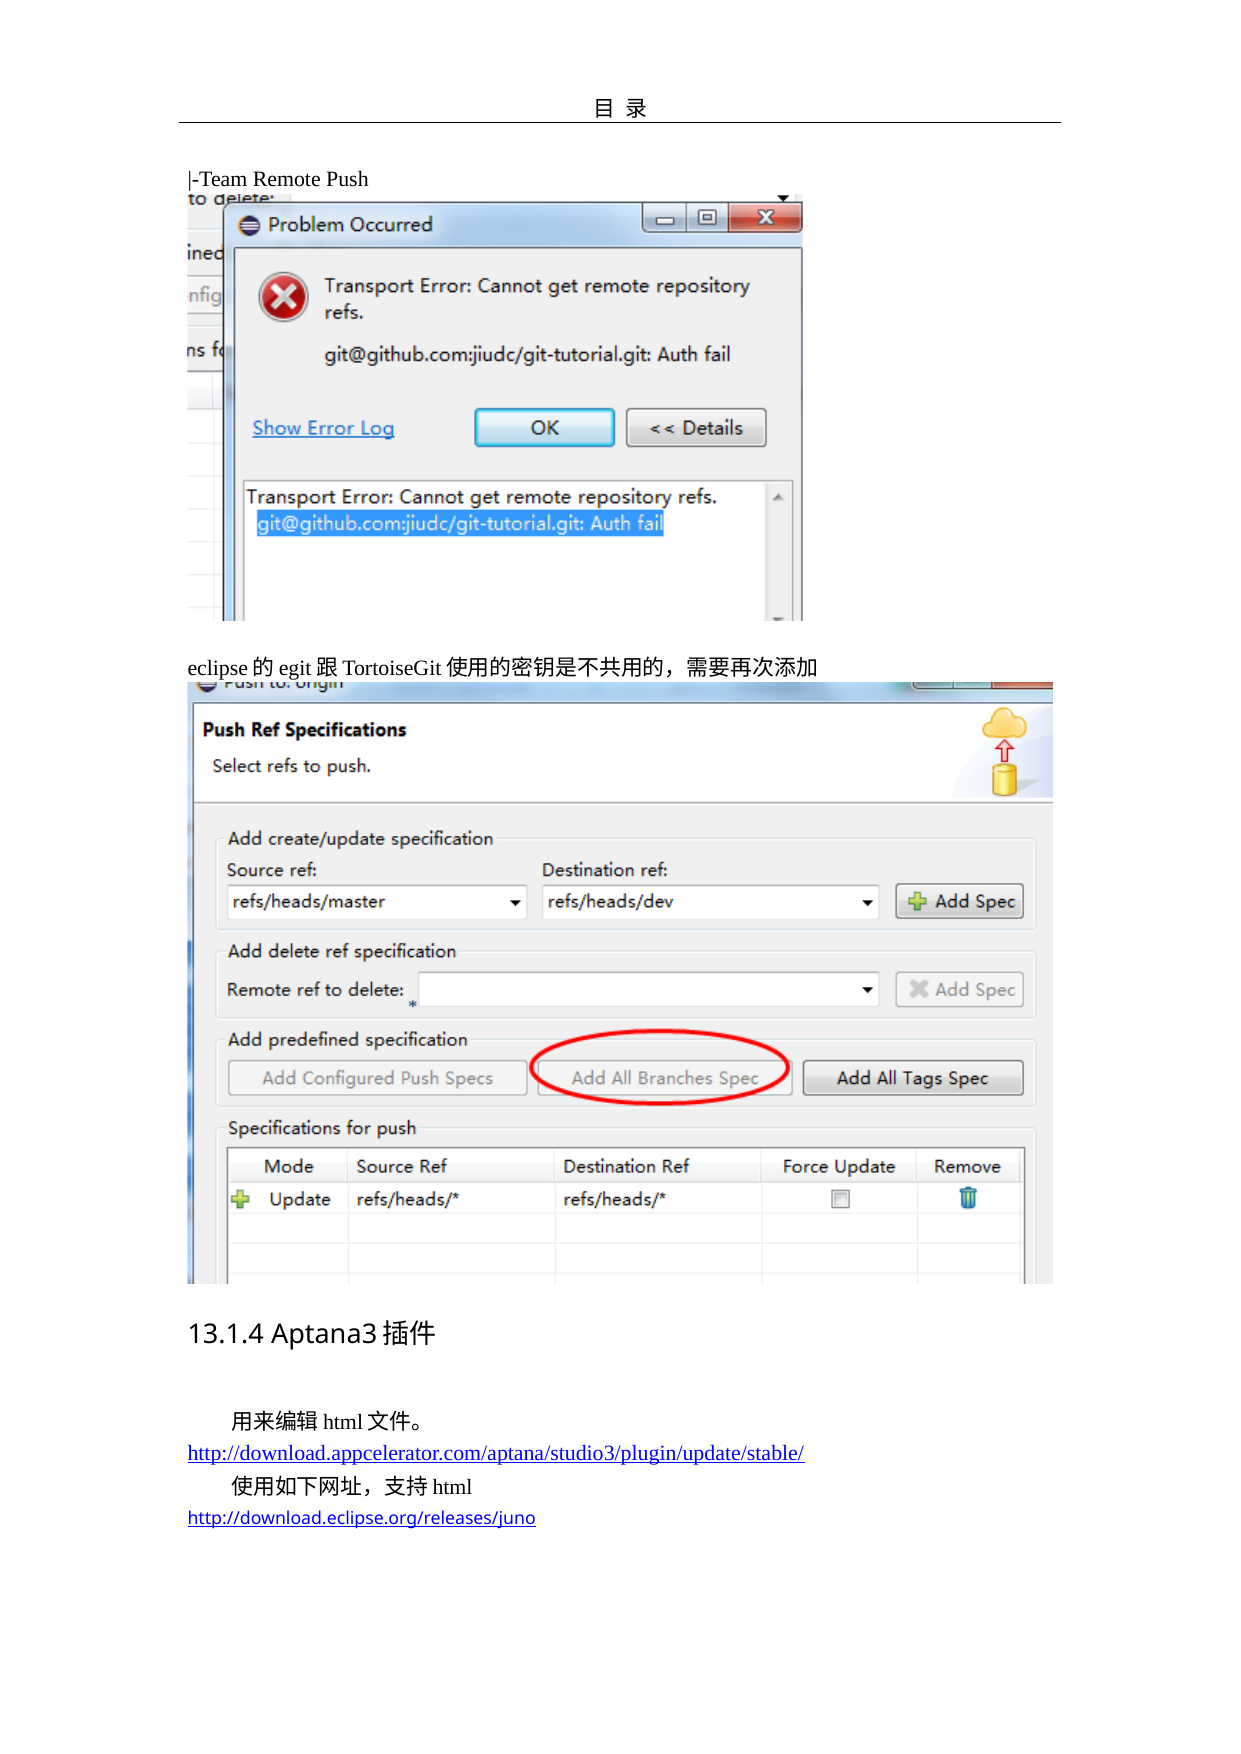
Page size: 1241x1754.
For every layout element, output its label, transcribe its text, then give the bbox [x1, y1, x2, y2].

text http://download.eclipse.org/releases/juno [187, 1501, 1053, 1534]
text 用来编辑html文件。 [187, 1404, 1053, 1436]
subtitle Aptana3插件 [187, 1299, 1053, 1364]
text |-Team Remote Push [187, 162, 1053, 194]
text 使用如下网址，支持html [187, 1469, 1053, 1501]
picture [187, 682, 1053, 1284]
picture [187, 194, 803, 621]
text http://download.appcelerator.com/aptana/studio3/plugin/update/stable/ [187, 1436, 1053, 1469]
text eclipse的egit跟TortoiseGit使用的密钥是不共用的，需要再次添加 [187, 649, 1053, 682]
